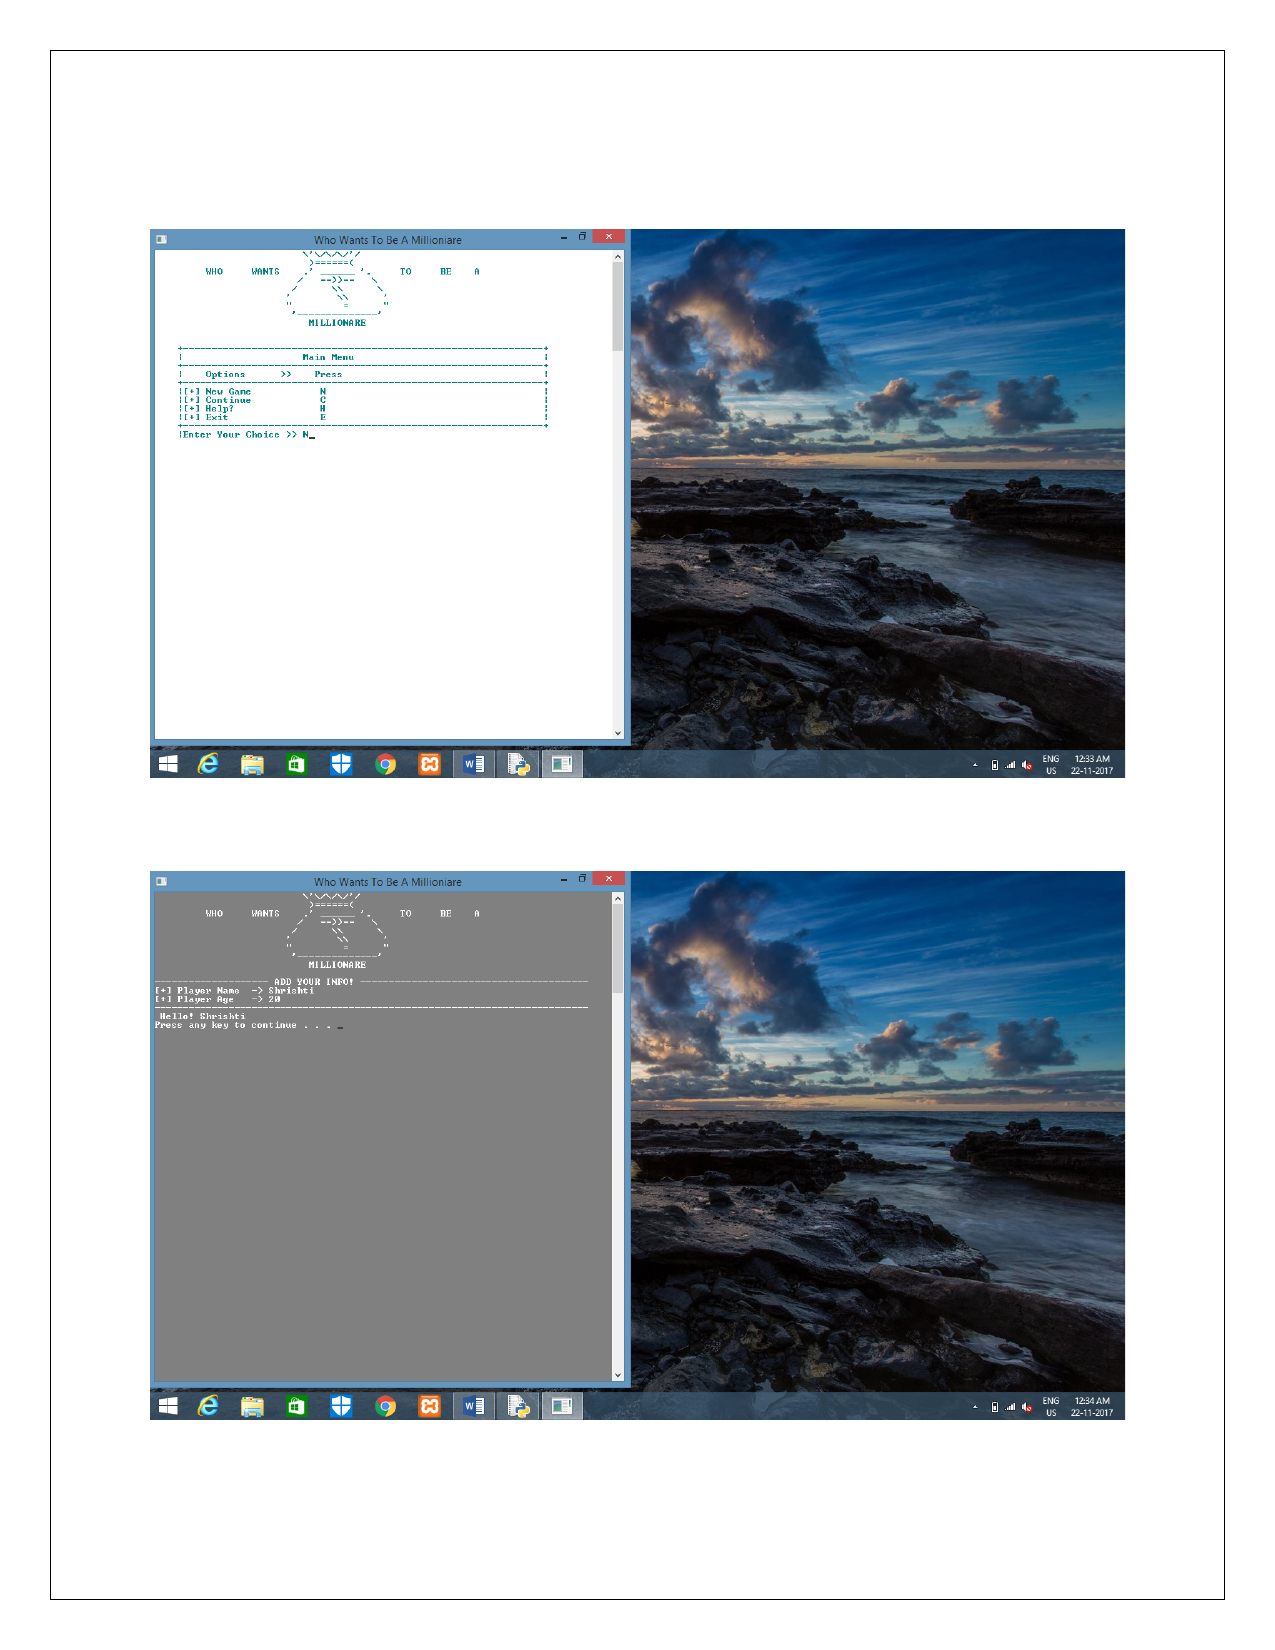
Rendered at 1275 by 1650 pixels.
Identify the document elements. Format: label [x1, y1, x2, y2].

picture [150, 871, 1125, 1420]
picture [150, 229, 1125, 778]
